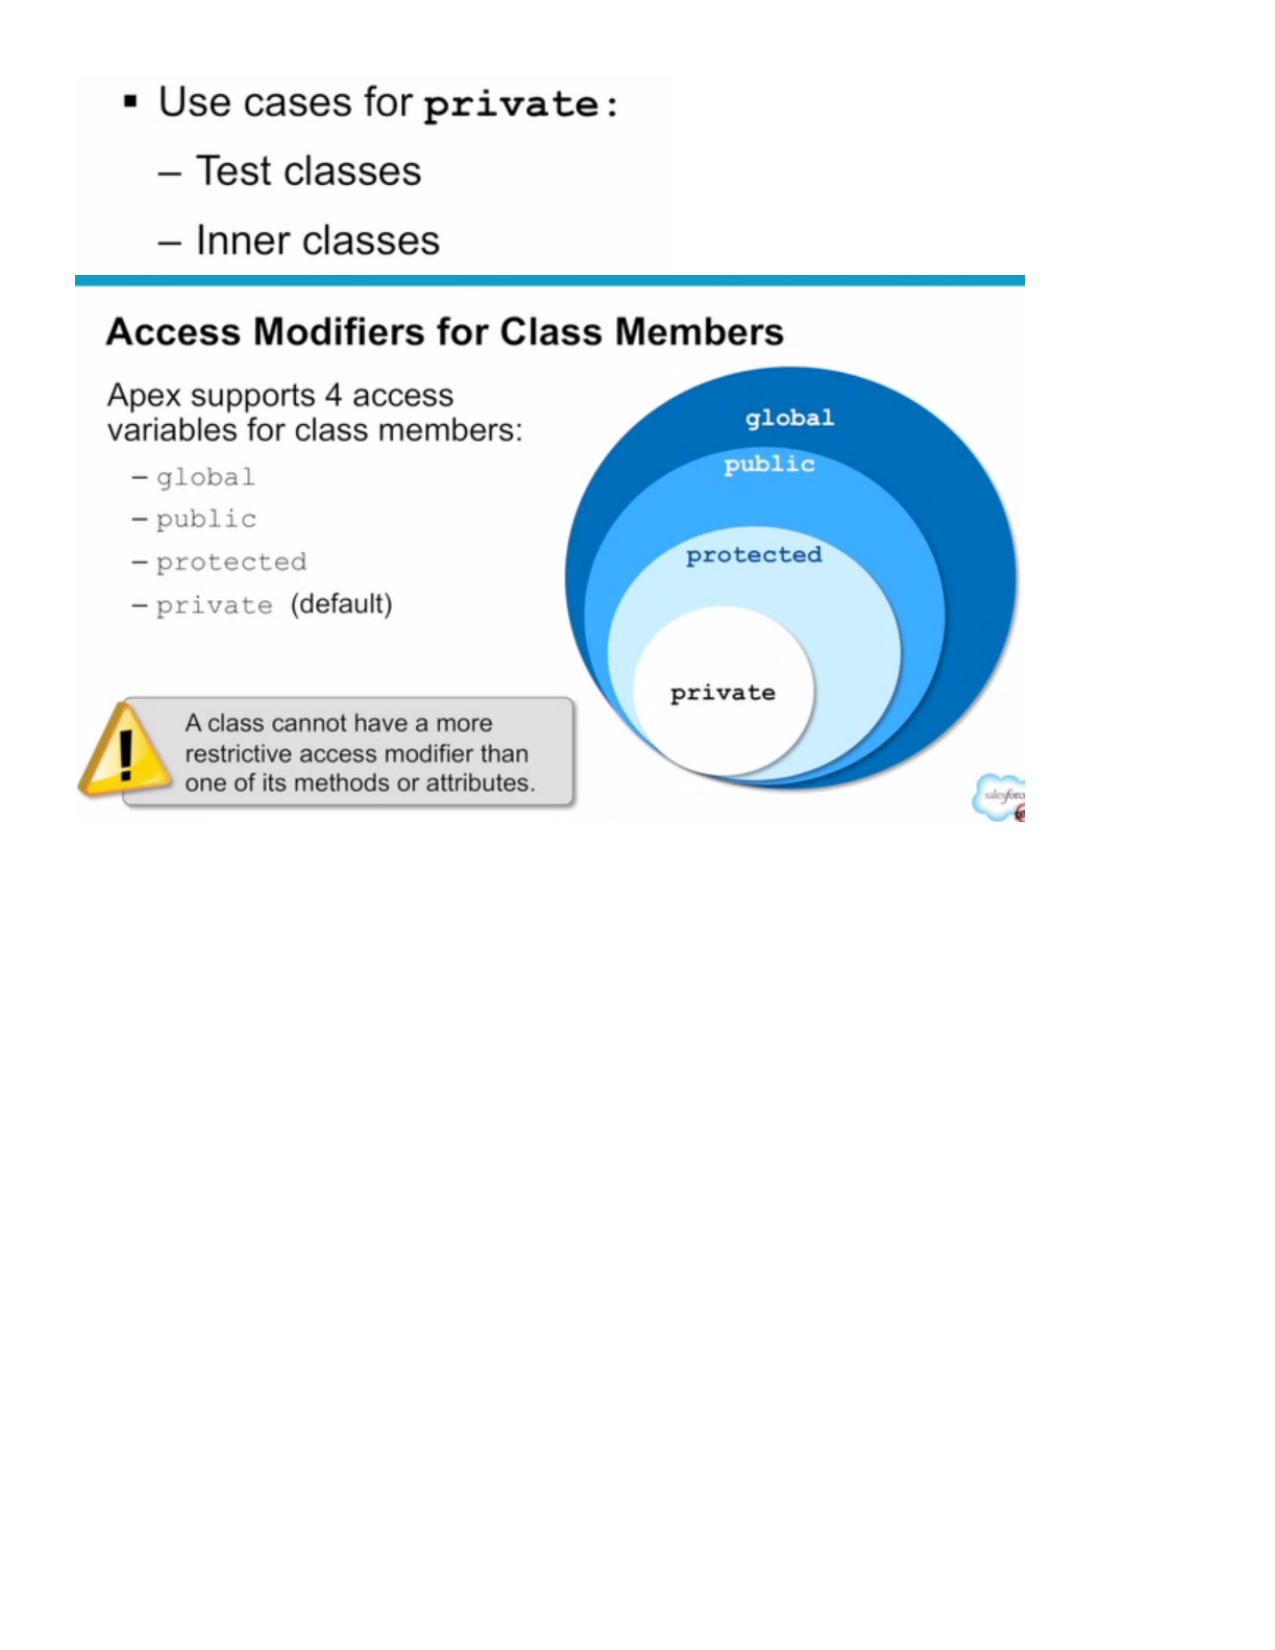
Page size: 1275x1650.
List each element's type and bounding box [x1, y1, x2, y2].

picture [75, 275, 1025, 822]
picture [75, 75, 674, 273]
